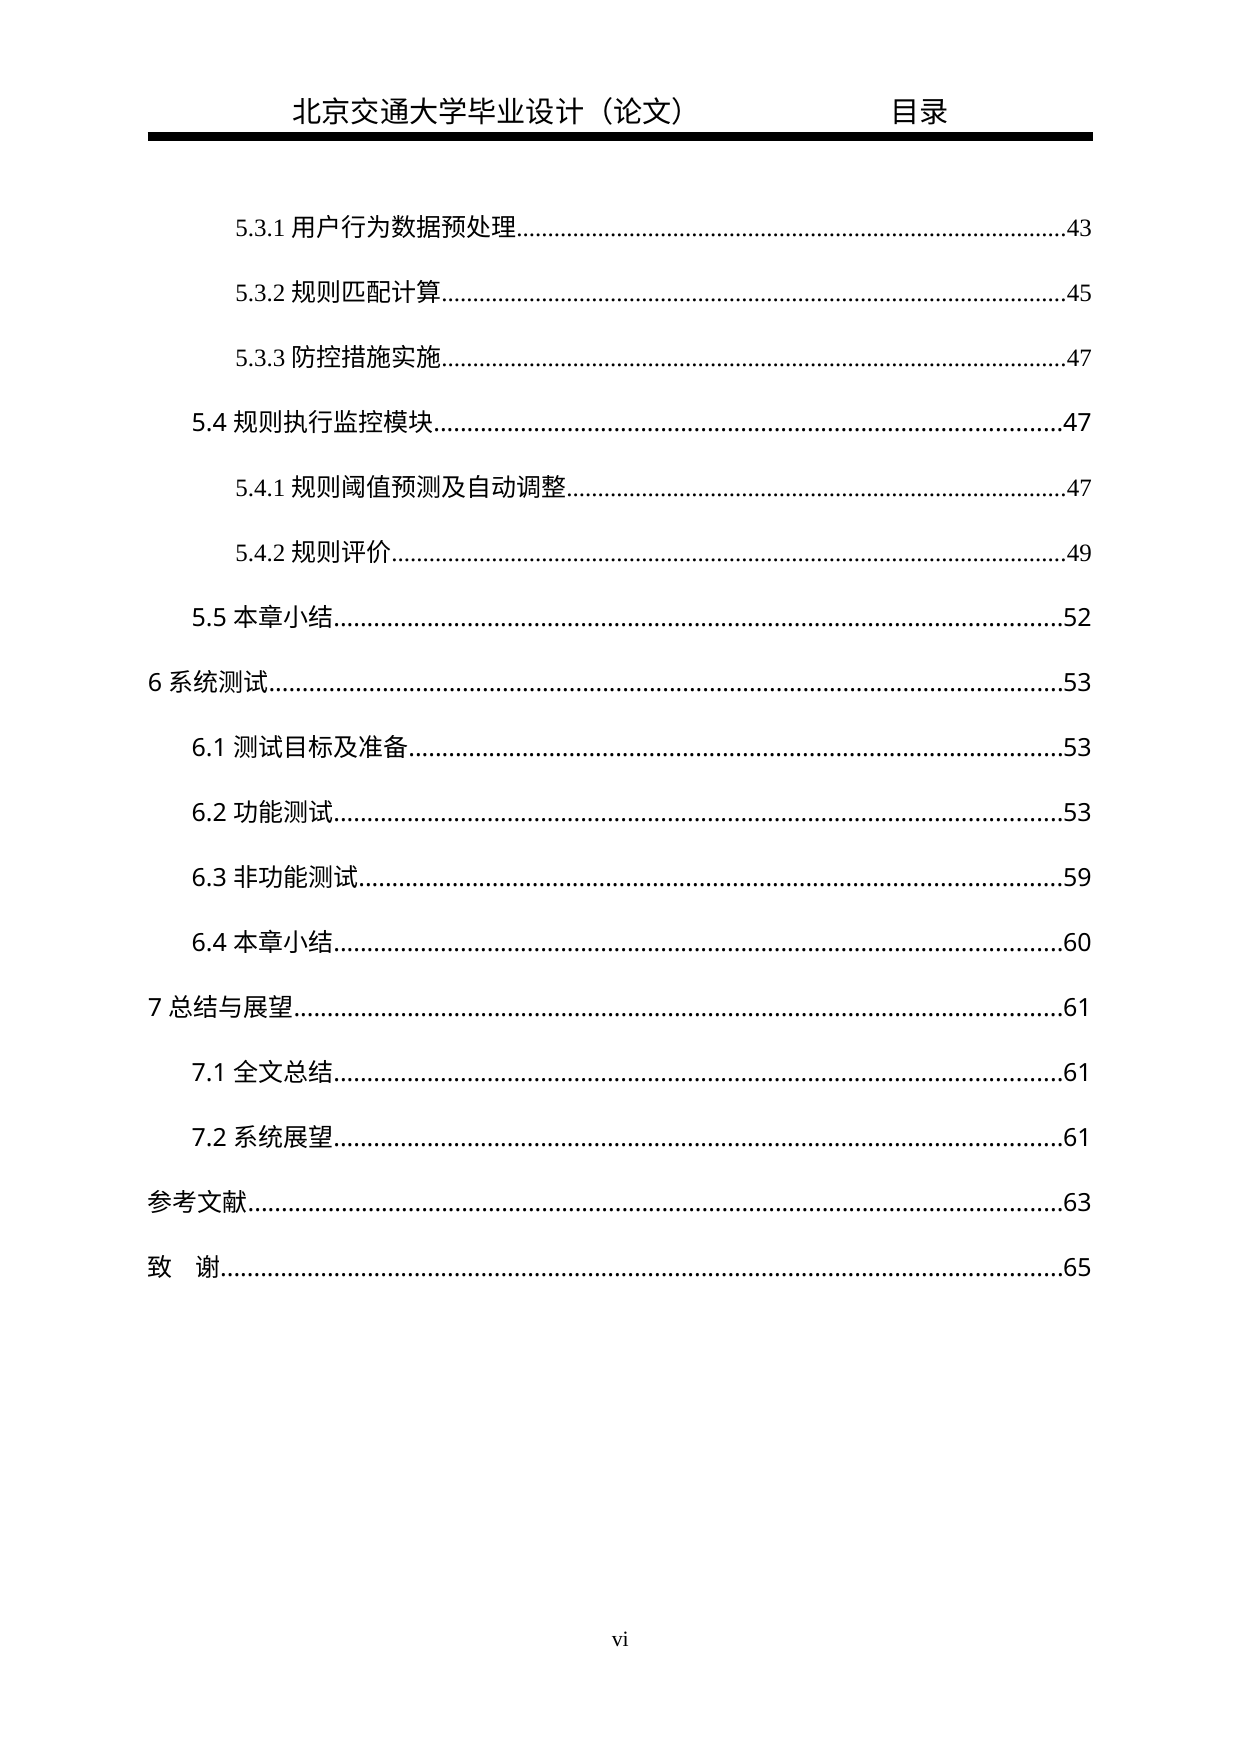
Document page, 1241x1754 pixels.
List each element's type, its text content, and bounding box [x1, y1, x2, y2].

text 6.2 功能测试 53 [191, 778, 1092, 843]
text 7.1 全文总结 61 [191, 1038, 1092, 1103]
text 致 谢 65 [148, 1233, 1092, 1298]
text 7.2 系统展望 61 [191, 1103, 1092, 1168]
text 6 系统测试 53 [148, 648, 1092, 713]
text 6.3 非功能测试 59 [191, 843, 1092, 908]
text 5.3.1 用户行为数据预处理 43 [235, 193, 1092, 258]
text 5.5 本章小结 52 [191, 583, 1092, 648]
text 5.4.2 规则评价 49 [235, 518, 1092, 583]
text 5.4 规则执行监控模块 47 [191, 388, 1092, 453]
text 5.3.3 防控措施实施 47 [235, 323, 1092, 388]
text 5.4.1 规则阈值预测及自动调整 47 [235, 453, 1092, 518]
text 参考文献 63 [148, 1168, 1092, 1233]
text 6.4 本章小结 60 [191, 908, 1092, 973]
text 6.1 测试目标及准备 53 [191, 713, 1092, 778]
text 7 总结与展望 61 [148, 973, 1092, 1038]
text 5.3.2 规则匹配计算 45 [235, 258, 1092, 323]
